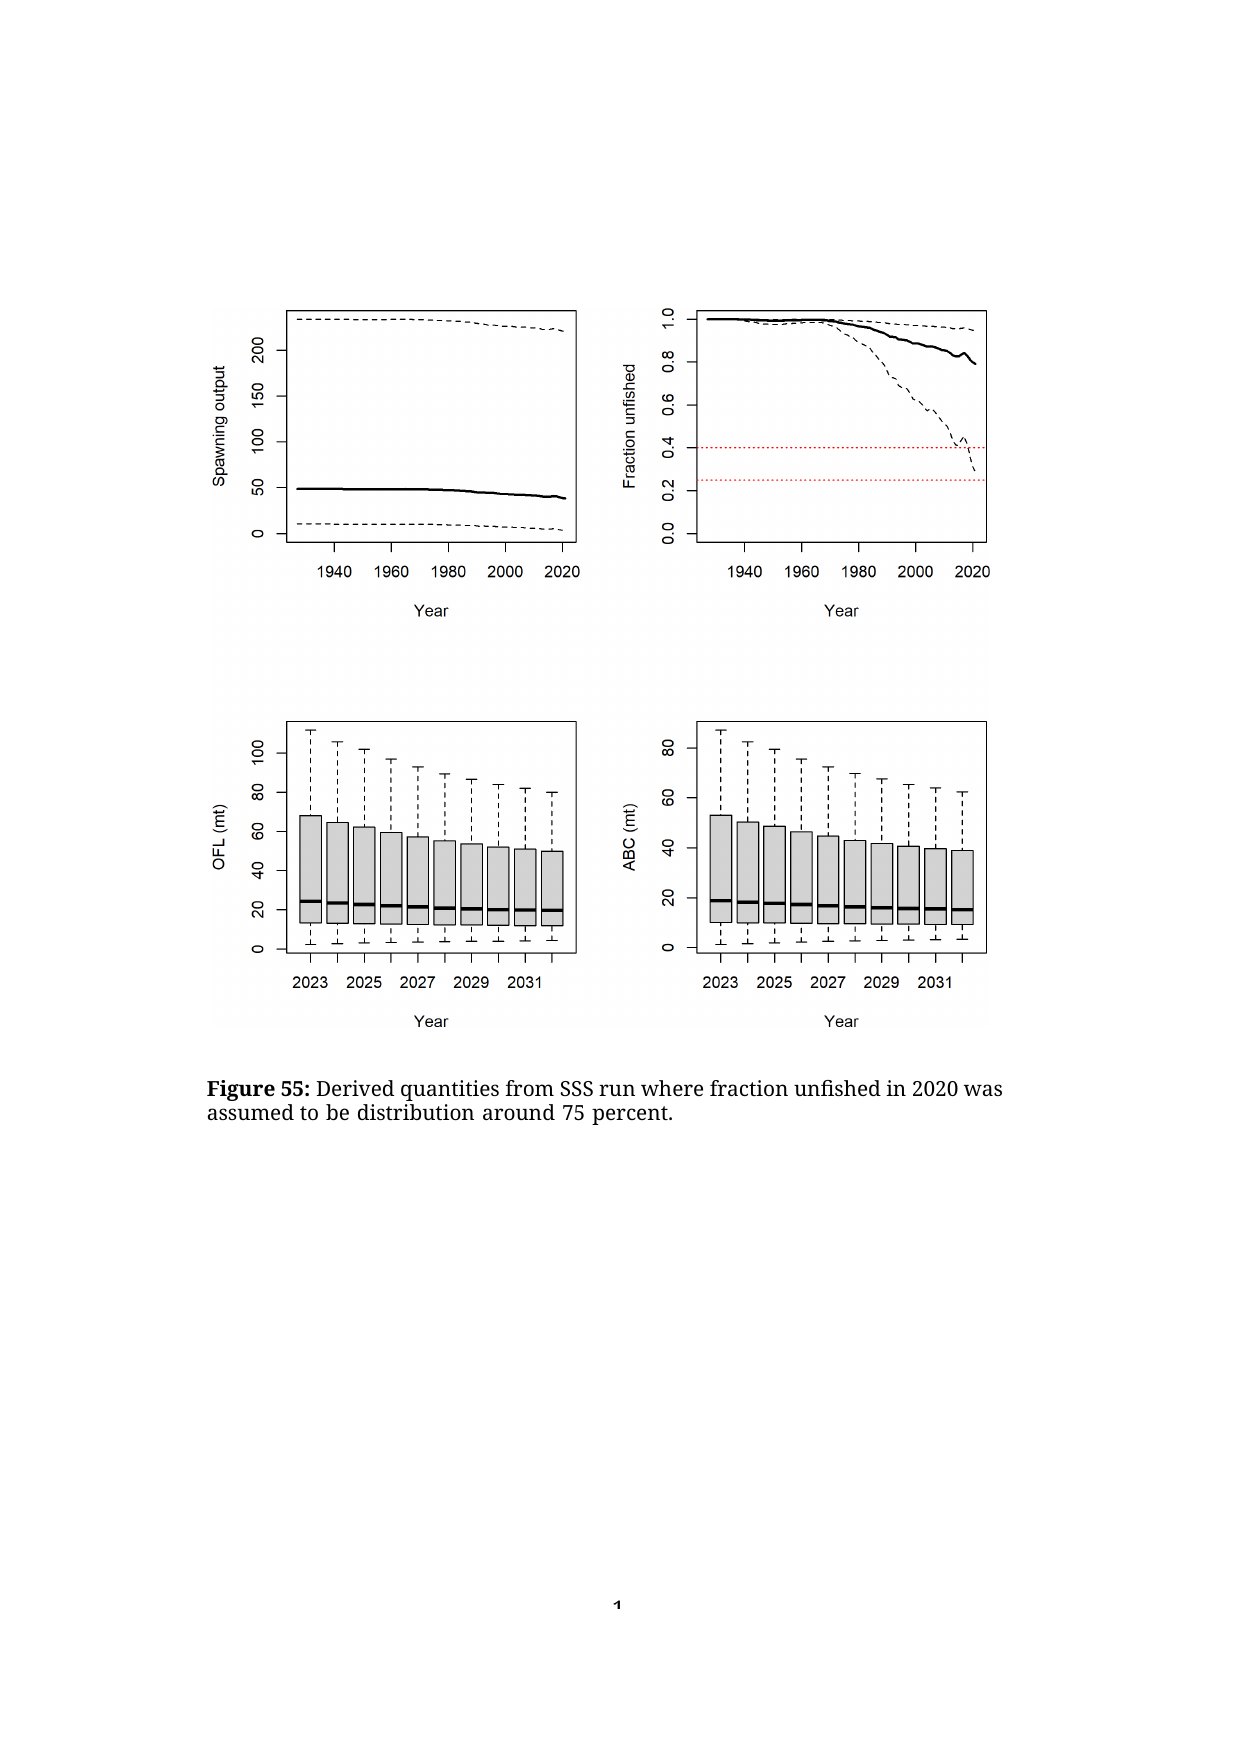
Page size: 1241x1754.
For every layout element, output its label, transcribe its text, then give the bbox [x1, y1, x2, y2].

text Figure 55: Derived quantities from SSS run where fraction unfished in 2020 was assumed to be distribution around 75 percent. [207, 1076, 1035, 1127]
picture [212, 308, 990, 1027]
